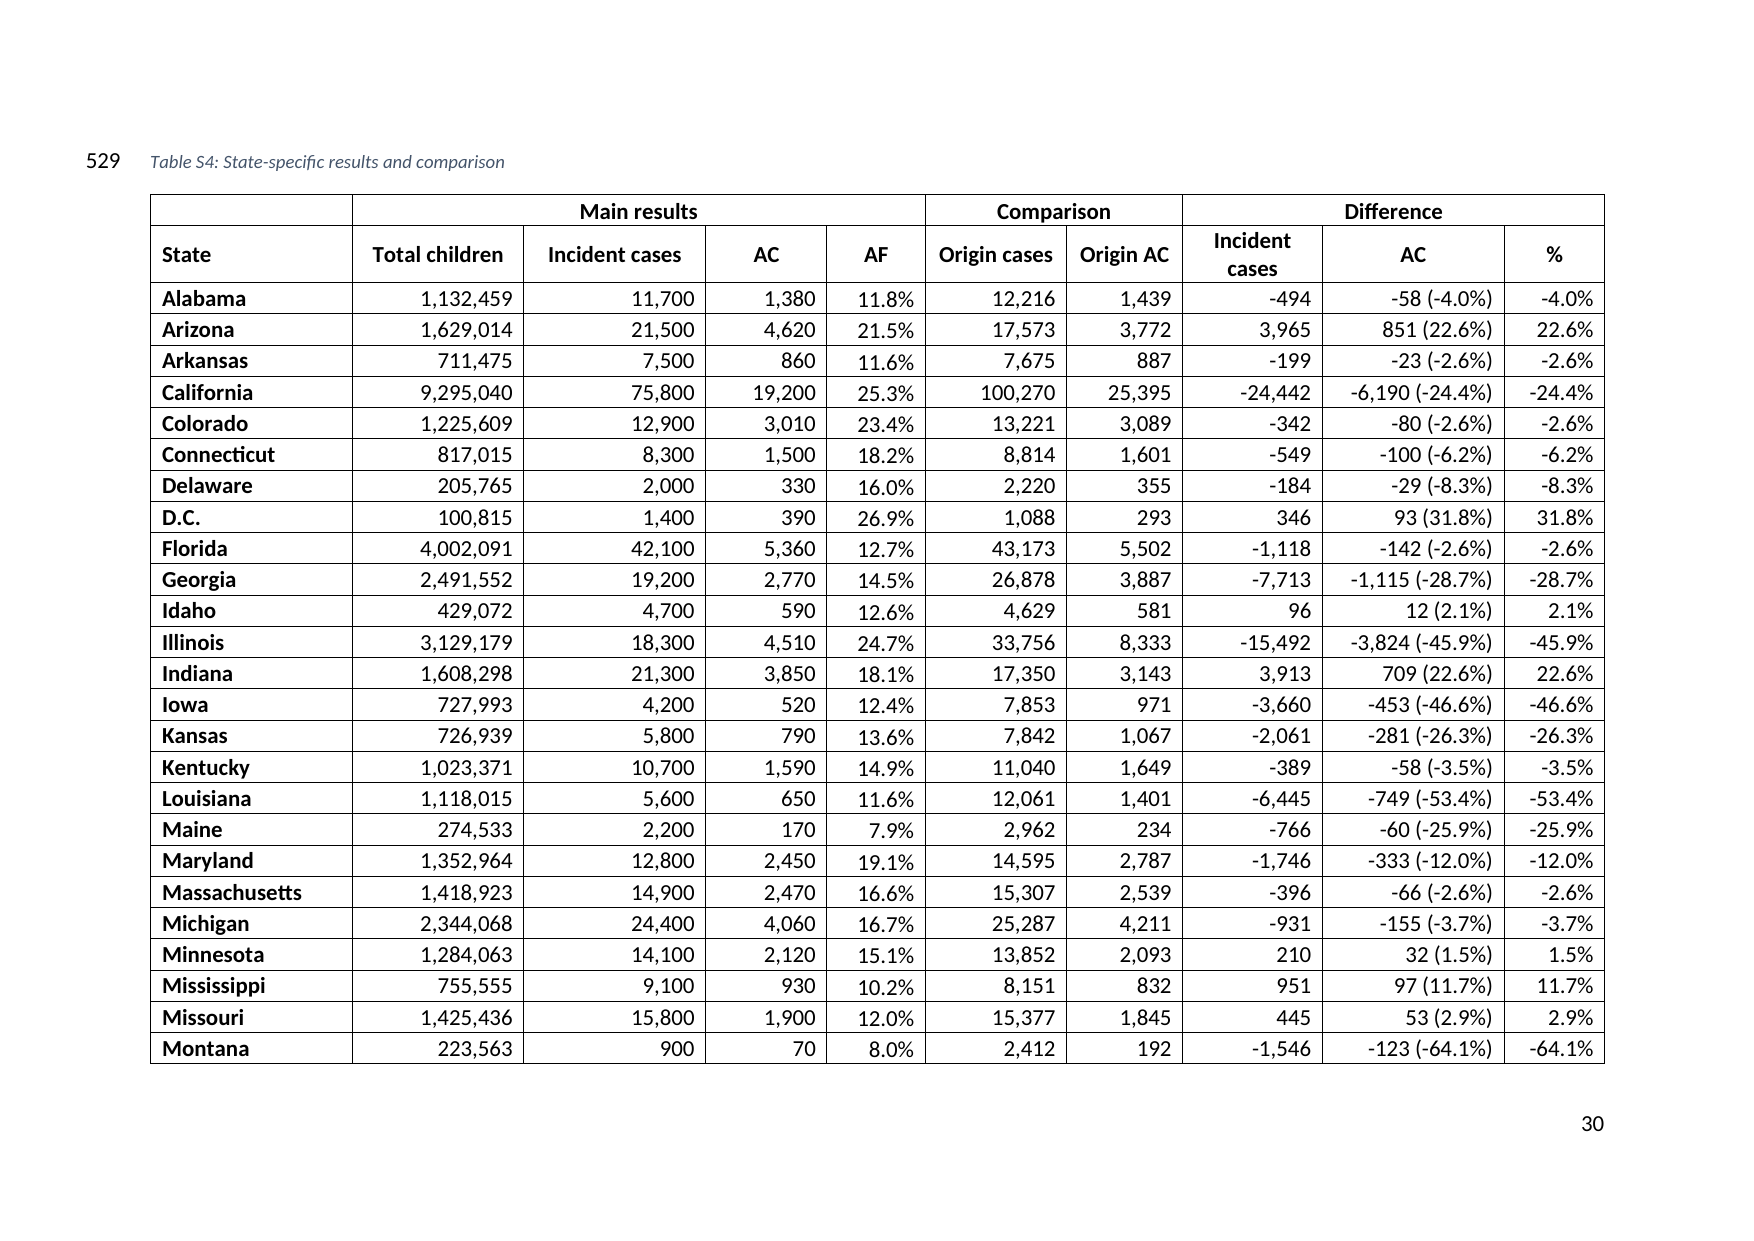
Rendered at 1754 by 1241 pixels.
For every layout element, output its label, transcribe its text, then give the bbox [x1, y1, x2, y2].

table_cell 7,500 [524, 346, 705, 376]
table_cell 2,787 [1067, 846, 1182, 876]
table_cell Alabama [151, 283, 352, 313]
table_cell 5,502 [1067, 533, 1182, 563]
table_cell -53.4% [1505, 783, 1604, 813]
table_cell -66 (-2.6%) [1323, 877, 1504, 907]
table_cell Missouri [151, 1002, 352, 1032]
table_cell 4,200 [524, 689, 705, 719]
table_cell 11,700 [524, 283, 705, 313]
table_cell -342 [1183, 408, 1322, 438]
table_cell 2,962 [926, 814, 1066, 844]
table_cell -28.7% [1505, 564, 1604, 594]
table_cell 4,510 [706, 627, 826, 657]
table_cell 2,450 [706, 846, 826, 876]
table_cell 11.6% [827, 783, 925, 813]
table_cell 14,900 [524, 877, 705, 907]
table_cell State [151, 226, 352, 282]
table_cell 1,418,923 [353, 877, 523, 907]
table_cell 1,425,436 [353, 1002, 523, 1032]
table_cell 12.0% [827, 1002, 925, 1032]
table_cell 3,887 [1067, 564, 1182, 594]
table_cell 293 [1067, 502, 1182, 532]
table_cell -8.3% [1505, 471, 1604, 501]
table_cell Michigan [151, 908, 352, 938]
table_cell 53 (2.9%) [1323, 1002, 1504, 1032]
table_cell 100,270 [926, 377, 1066, 407]
table_cell -3.7% [1505, 908, 1604, 938]
table_cell -2,061 [1183, 721, 1322, 751]
table_cell 12.7% [827, 533, 925, 563]
table_cell % [1505, 226, 1604, 282]
table_cell Connecticut [151, 439, 352, 469]
table_cell 1,380 [706, 283, 826, 313]
table_cell 3,850 [706, 658, 826, 688]
table_cell AC [706, 226, 826, 282]
table_cell 951 [1183, 971, 1322, 1001]
table_cell 14,100 [524, 939, 705, 969]
table_cell 1,118,015 [353, 783, 523, 813]
table_cell 2,470 [706, 877, 826, 907]
table_cell 12,900 [524, 408, 705, 438]
table_cell 7,853 [926, 689, 1066, 719]
table_cell 1,845 [1067, 1002, 1182, 1032]
table_cell 711,475 [353, 346, 523, 376]
table_cell 4,700 [524, 596, 705, 626]
table_cell 346 [1183, 502, 1322, 532]
table_cell 3,143 [1067, 658, 1182, 688]
table_cell 14.9% [827, 752, 925, 782]
table_cell -1,115 (-28.7%) [1323, 564, 1504, 594]
table_cell 14.5% [827, 564, 925, 594]
table_cell 18.2% [827, 439, 925, 469]
table_cell 100,815 [353, 502, 523, 532]
table_cell 223,563 [353, 1033, 523, 1063]
table_cell Delaware [151, 471, 352, 501]
table_cell -184 [1183, 471, 1322, 501]
table_cell 18.1% [827, 658, 925, 688]
table_cell -24.4% [1505, 377, 1604, 407]
table_cell 8,333 [1067, 627, 1182, 657]
table_cell 4,629 [926, 596, 1066, 626]
table_cell Total children [353, 226, 523, 282]
table_cell AC [1323, 226, 1504, 282]
table_cell -12.0% [1505, 846, 1604, 876]
table_cell 1,401 [1067, 783, 1182, 813]
table_cell -749 (-53.4%) [1323, 783, 1504, 813]
table_cell 19.1% [827, 846, 925, 876]
table_cell 2,220 [926, 471, 1066, 501]
table_cell 1,132,459 [353, 283, 523, 313]
table_cell 8.0% [827, 1033, 925, 1063]
table_cell 42,100 [524, 533, 705, 563]
table_cell 4,620 [706, 314, 826, 344]
table_cell -25.9% [1505, 814, 1604, 844]
table_cell 726,939 [353, 721, 523, 751]
table_cell 7,675 [926, 346, 1066, 376]
table_cell 851 (22.6%) [1323, 314, 1504, 344]
table_cell 26,878 [926, 564, 1066, 594]
table_cell -2.6% [1505, 877, 1604, 907]
text Table S4: State-specific results and comparison [150, 150, 1604, 173]
table_cell 8,814 [926, 439, 1066, 469]
table_cell 2.9% [1505, 1002, 1604, 1032]
table_cell 1,067 [1067, 721, 1182, 751]
table_cell 11.6% [827, 346, 925, 376]
table_cell 1,439 [1067, 283, 1182, 313]
table_cell 13,852 [926, 939, 1066, 969]
table_cell 11,040 [926, 752, 1066, 782]
table_cell 2,120 [706, 939, 826, 969]
table_cell 2.1% [1505, 596, 1604, 626]
table_cell Kentucky [151, 752, 352, 782]
table_cell -6.2% [1505, 439, 1604, 469]
table_cell 15.1% [827, 939, 925, 969]
table_cell 4,211 [1067, 908, 1182, 938]
table_cell California [151, 377, 352, 407]
table_cell 2,539 [1067, 877, 1182, 907]
table_cell 2,000 [524, 471, 705, 501]
table_cell -396 [1183, 877, 1322, 907]
table_cell -80 (-2.6%) [1323, 408, 1504, 438]
table_cell 12.4% [827, 689, 925, 719]
table_cell 1,400 [524, 502, 705, 532]
table_cell 1,590 [706, 752, 826, 782]
table_cell 17,573 [926, 314, 1066, 344]
table_cell -549 [1183, 439, 1322, 469]
table_cell 12,216 [926, 283, 1066, 313]
table_cell 14,595 [926, 846, 1066, 876]
table_cell Arizona [151, 314, 352, 344]
table_cell -24,442 [1183, 377, 1322, 407]
table_cell 1,608,298 [353, 658, 523, 688]
table_cell 25.3% [827, 377, 925, 407]
table_cell -6,445 [1183, 783, 1322, 813]
table_cell -142 (-2.6%) [1323, 533, 1504, 563]
table_cell 234 [1067, 814, 1182, 844]
table_cell 32 (1.5%) [1323, 939, 1504, 969]
table_cell 11.7% [1505, 971, 1604, 1001]
table_cell -494 [1183, 283, 1322, 313]
table_cell 9,100 [524, 971, 705, 1001]
table_cell 5,800 [524, 721, 705, 751]
table_cell 1,900 [706, 1002, 826, 1032]
table_cell 16.6% [827, 877, 925, 907]
table_cell 12,800 [524, 846, 705, 876]
table_cell 31.8% [1505, 502, 1604, 532]
table_cell 727,993 [353, 689, 523, 719]
table_cell -64.1% [1505, 1033, 1604, 1063]
table_header Main results [353, 195, 925, 225]
table_cell -2.6% [1505, 346, 1604, 376]
table_cell 12 (2.1%) [1323, 596, 1504, 626]
table_cell -1,746 [1183, 846, 1322, 876]
table_cell 887 [1067, 346, 1182, 376]
table_cell 7,842 [926, 721, 1066, 751]
table_cell 900 [524, 1033, 705, 1063]
table_cell -7,713 [1183, 564, 1322, 594]
table_cell -3.5% [1505, 752, 1604, 782]
table_cell 1,225,609 [353, 408, 523, 438]
table_cell 43,173 [926, 533, 1066, 563]
table_cell 2,093 [1067, 939, 1182, 969]
table_cell 832 [1067, 971, 1182, 1001]
table_cell 10,700 [524, 752, 705, 782]
table_cell 24.7% [827, 627, 925, 657]
table_cell 1,649 [1067, 752, 1182, 782]
table_cell -15,492 [1183, 627, 1322, 657]
table_cell -281 (-26.3%) [1323, 721, 1504, 751]
table_cell 930 [706, 971, 826, 1001]
table_cell 755,555 [353, 971, 523, 1001]
table_cell 17,350 [926, 658, 1066, 688]
table_cell -3,660 [1183, 689, 1322, 719]
table_cell 10.2% [827, 971, 925, 1001]
table_cell 3,913 [1183, 658, 1322, 688]
table_cell Idaho [151, 596, 352, 626]
table_cell 860 [706, 346, 826, 376]
table_cell 445 [1183, 1002, 1322, 1032]
table_cell Montana [151, 1033, 352, 1063]
table_cell 1,601 [1067, 439, 1182, 469]
table_header Difference [1183, 195, 1604, 225]
table_cell 5,600 [524, 783, 705, 813]
table_cell Illinois [151, 627, 352, 657]
table_cell 3,965 [1183, 314, 1322, 344]
table_cell Iowa [151, 689, 352, 719]
table_cell 13,221 [926, 408, 1066, 438]
table_cell 12,061 [926, 783, 1066, 813]
table_cell 205,765 [353, 471, 523, 501]
table_cell 18,300 [524, 627, 705, 657]
table_cell Maryland [151, 846, 352, 876]
table_cell 210 [1183, 939, 1322, 969]
table_cell -199 [1183, 346, 1322, 376]
table_cell 15,800 [524, 1002, 705, 1032]
table_cell 2,491,552 [353, 564, 523, 594]
table_cell Mississippi [151, 971, 352, 1001]
table_cell 1,352,964 [353, 846, 523, 876]
table_cell -58 (-4.0%) [1323, 283, 1504, 313]
table_cell Origin AC [1067, 226, 1182, 282]
table_cell -333 (-12.0%) [1323, 846, 1504, 876]
table_cell -46.6% [1505, 689, 1604, 719]
table_cell 9,295,040 [353, 377, 523, 407]
table_cell 21,500 [524, 314, 705, 344]
table_cell 21.5% [827, 314, 925, 344]
table_cell 971 [1067, 689, 1182, 719]
table_cell 2,412 [926, 1033, 1066, 1063]
table_cell 2,200 [524, 814, 705, 844]
table_cell 390 [706, 502, 826, 532]
table_cell 24,400 [524, 908, 705, 938]
table_cell Louisiana [151, 783, 352, 813]
table_cell -100 (-6.2%) [1323, 439, 1504, 469]
table_cell 11.8% [827, 283, 925, 313]
table_cell Origin cases [926, 226, 1066, 282]
table_cell 8,151 [926, 971, 1066, 1001]
table_cell D.C. [151, 502, 352, 532]
table_cell 2,770 [706, 564, 826, 594]
table_cell -23 (-2.6%) [1323, 346, 1504, 376]
table_cell 96 [1183, 596, 1322, 626]
table_cell -45.9% [1505, 627, 1604, 657]
table_cell Arkansas [151, 346, 352, 376]
table_cell -26.3% [1505, 721, 1604, 751]
table_cell Kansas [151, 721, 352, 751]
table_cell 3,129,179 [353, 627, 523, 657]
table_cell -6,190 (-24.4%) [1323, 377, 1504, 407]
table_cell -2.6% [1505, 533, 1604, 563]
table_cell 25,287 [926, 908, 1066, 938]
table_cell Georgia [151, 564, 352, 594]
table_cell Massachusetts [151, 877, 352, 907]
table_cell 3,089 [1067, 408, 1182, 438]
table_cell 15,377 [926, 1002, 1066, 1032]
table_cell Colorado [151, 408, 352, 438]
table_cell Indiana [151, 658, 352, 688]
table_cell 1,284,063 [353, 939, 523, 969]
table_cell -766 [1183, 814, 1322, 844]
table_cell -123 (-64.1%) [1323, 1033, 1504, 1063]
table_cell 23.4% [827, 408, 925, 438]
table_cell 355 [1067, 471, 1182, 501]
table_cell 21,300 [524, 658, 705, 688]
table_cell 1,023,371 [353, 752, 523, 782]
table_header [151, 195, 352, 225]
table_cell 25,395 [1067, 377, 1182, 407]
table_cell 5,360 [706, 533, 826, 563]
table_cell -4.0% [1505, 283, 1604, 313]
table_cell -931 [1183, 908, 1322, 938]
table_cell Incident cases [1183, 226, 1322, 282]
table_cell 709 (22.6%) [1323, 658, 1504, 688]
table_cell 590 [706, 596, 826, 626]
table_cell 817,015 [353, 439, 523, 469]
table_cell 26.9% [827, 502, 925, 532]
table_cell 16.0% [827, 471, 925, 501]
table_cell -60 (-25.9%) [1323, 814, 1504, 844]
table_cell 520 [706, 689, 826, 719]
table_cell 19,200 [706, 377, 826, 407]
table_cell 4,060 [706, 908, 826, 938]
table_cell 192 [1067, 1033, 1182, 1063]
table_cell 1,629,014 [353, 314, 523, 344]
table_cell -2.6% [1505, 408, 1604, 438]
table_cell -3,824 (-45.9%) [1323, 627, 1504, 657]
table_cell -58 (-3.5%) [1323, 752, 1504, 782]
table_cell 33,756 [926, 627, 1066, 657]
table_cell 12.6% [827, 596, 925, 626]
table_cell 75,800 [524, 377, 705, 407]
table_cell Florida [151, 533, 352, 563]
table_cell 429,072 [353, 596, 523, 626]
table_cell 70 [706, 1033, 826, 1063]
table_cell 4,002,091 [353, 533, 523, 563]
table_cell 650 [706, 783, 826, 813]
table_cell 97 (11.7%) [1323, 971, 1504, 1001]
table_cell 3,010 [706, 408, 826, 438]
table_cell 790 [706, 721, 826, 751]
table_cell 22.6% [1505, 314, 1604, 344]
table_cell 22.6% [1505, 658, 1604, 688]
table_cell 1.5% [1505, 939, 1604, 969]
table_cell 1,088 [926, 502, 1066, 532]
table_cell 19,200 [524, 564, 705, 594]
table_cell 13.6% [827, 721, 925, 751]
table_cell -155 (-3.7%) [1323, 908, 1504, 938]
table_cell 16.7% [827, 908, 925, 938]
table_cell 170 [706, 814, 826, 844]
table_cell 1,500 [706, 439, 826, 469]
table_cell -29 (-8.3%) [1323, 471, 1504, 501]
table_cell 93 (31.8%) [1323, 502, 1504, 532]
table_cell -453 (-46.6%) [1323, 689, 1504, 719]
table_header Comparison [926, 195, 1182, 225]
table_cell 8,300 [524, 439, 705, 469]
table_cell AF [827, 226, 925, 282]
table_cell 7.9% [827, 814, 925, 844]
table_cell 15,307 [926, 877, 1066, 907]
table_cell -1,546 [1183, 1033, 1322, 1063]
table_cell Incident cases [524, 226, 705, 282]
table_cell 581 [1067, 596, 1182, 626]
table_cell Minnesota [151, 939, 352, 969]
table_cell -389 [1183, 752, 1322, 782]
table_cell 274,533 [353, 814, 523, 844]
table_cell 2,344,068 [353, 908, 523, 938]
table_cell -1,118 [1183, 533, 1322, 563]
table_cell 3,772 [1067, 314, 1182, 344]
table_cell 330 [706, 471, 826, 501]
table_cell Maine [151, 814, 352, 844]
